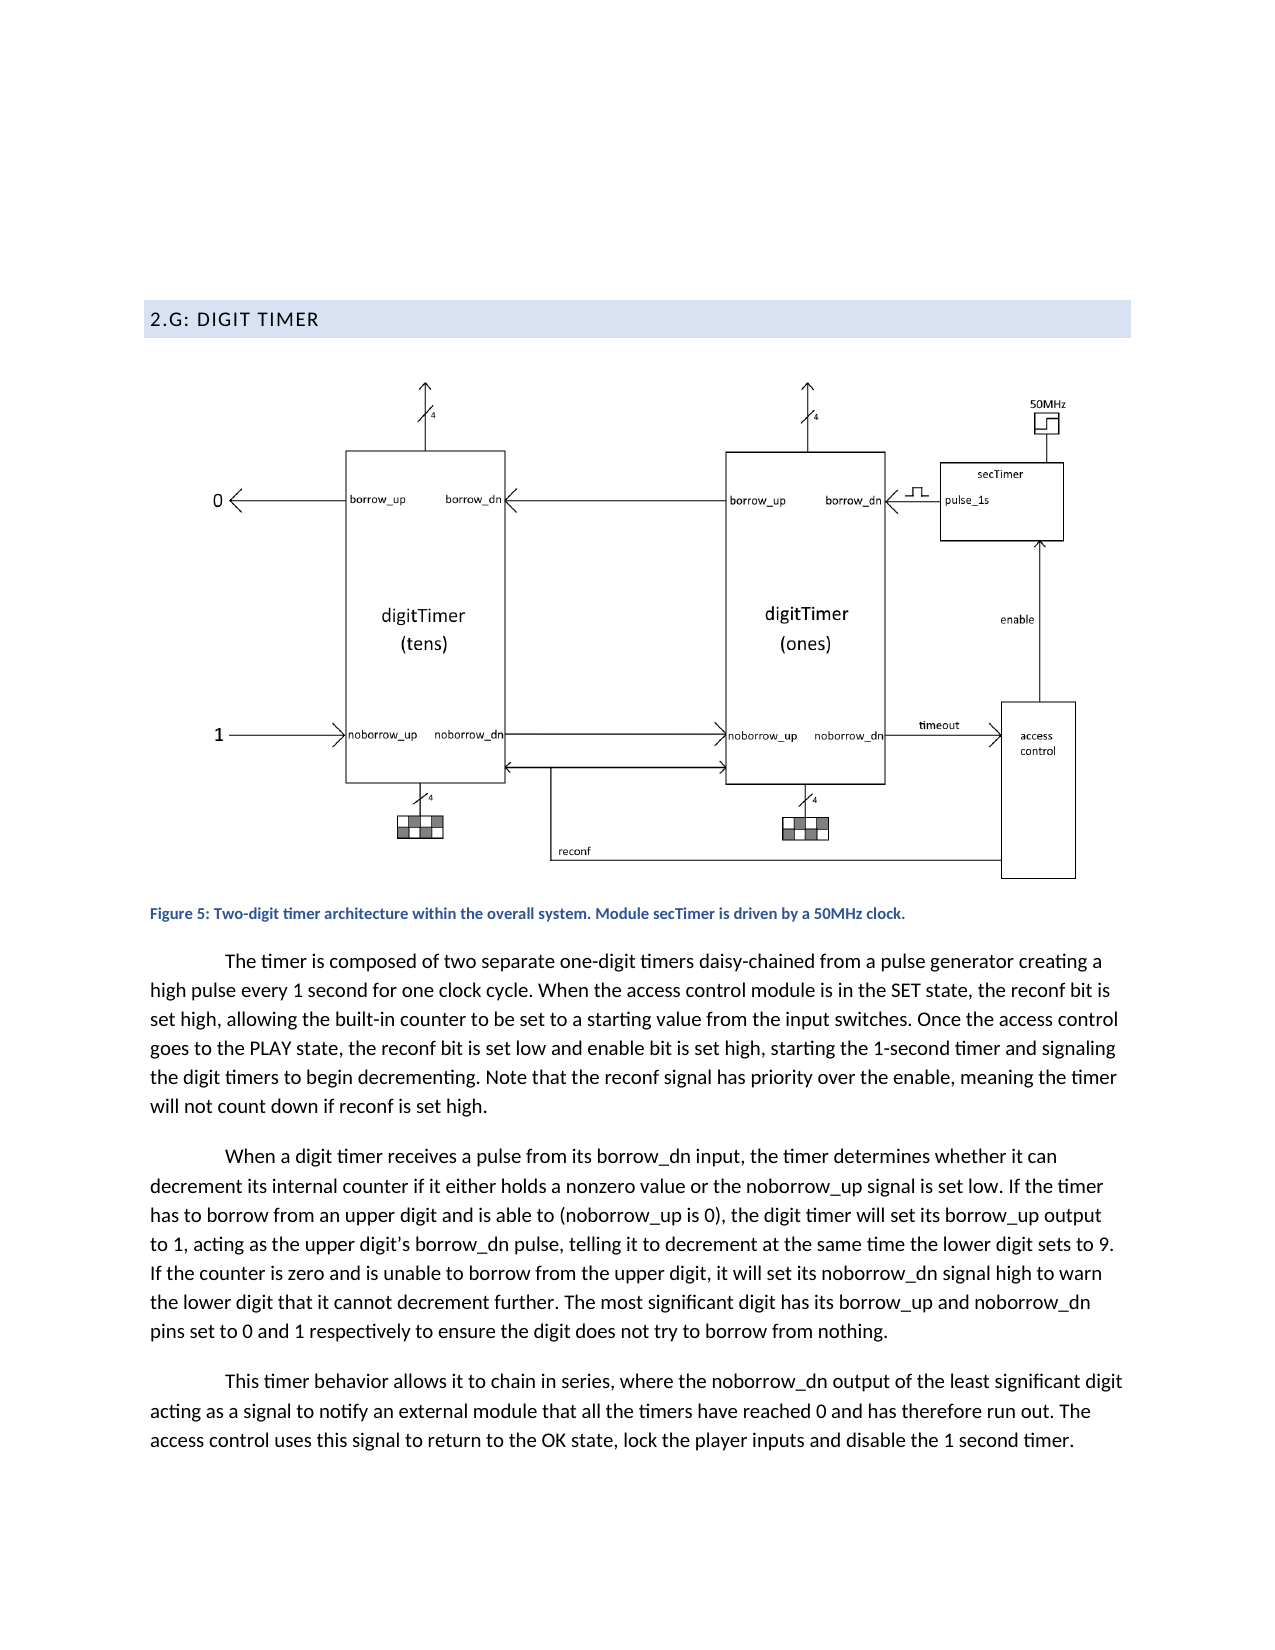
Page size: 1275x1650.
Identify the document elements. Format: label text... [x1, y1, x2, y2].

subtitle 2.G: Digit Timer [150, 306, 1125, 332]
text When a digit timer receives a pulse from its borrow_dn input, the timer determines whether it can decrement its internal counter if it either holds a nonzero value or the noborrow_up signal is set low. If the timer has to borrow from an upper digit and is able to (noborrow_up is 0), the digit timer will set its borrow_up output to 1, acting as the upper digit’s borrow_dn pulse, telling it to decrement at the same time the lower digit sets to 9. If the counter is zero and is unable to borrow from the upper digit, it will set its noborrow_dn signal high to warn the lower digit that it cannot decrement further. The most significant digit has its borrow_up and noborrow_dn pins set to 0 and 1 respectively to ensure the digit does not try to borrow from nothing. [150, 1144, 1125, 1344]
text Figure 5: Two-digit timer architecture within the overall system. Module secTimer is driven by a 50MHz clock. [150, 904, 1125, 924]
text This timer behavior allows it to chain in series, where the noborrow_dn output of the least significant digit acting as a signal to notify an external module that all the timers have reached 0 and has therefore run out. The access control uses this signal to return to the OK state, lock the player inputs and disable the 1 second timer. [150, 1369, 1125, 1452]
picture [199, 352, 1076, 879]
text The timer is composed of two separate one-digit timers daisy-chained from a pulse generator creating a high pulse every 1 second for one clock cycle. When the access control module is in the SET state, the reconf bit is set high, allowing the built-in counter to be set to a starting value from the input switches. Once the access control goes to the PLAY state, the reconf bit is set low and enable bit is set high, starting the 1-second timer and signaling the digit timers to begin decrementing. Note that the reconf signal has priority over the enable, meaning the timer will not count down if reconf is set high. [150, 948, 1125, 1119]
